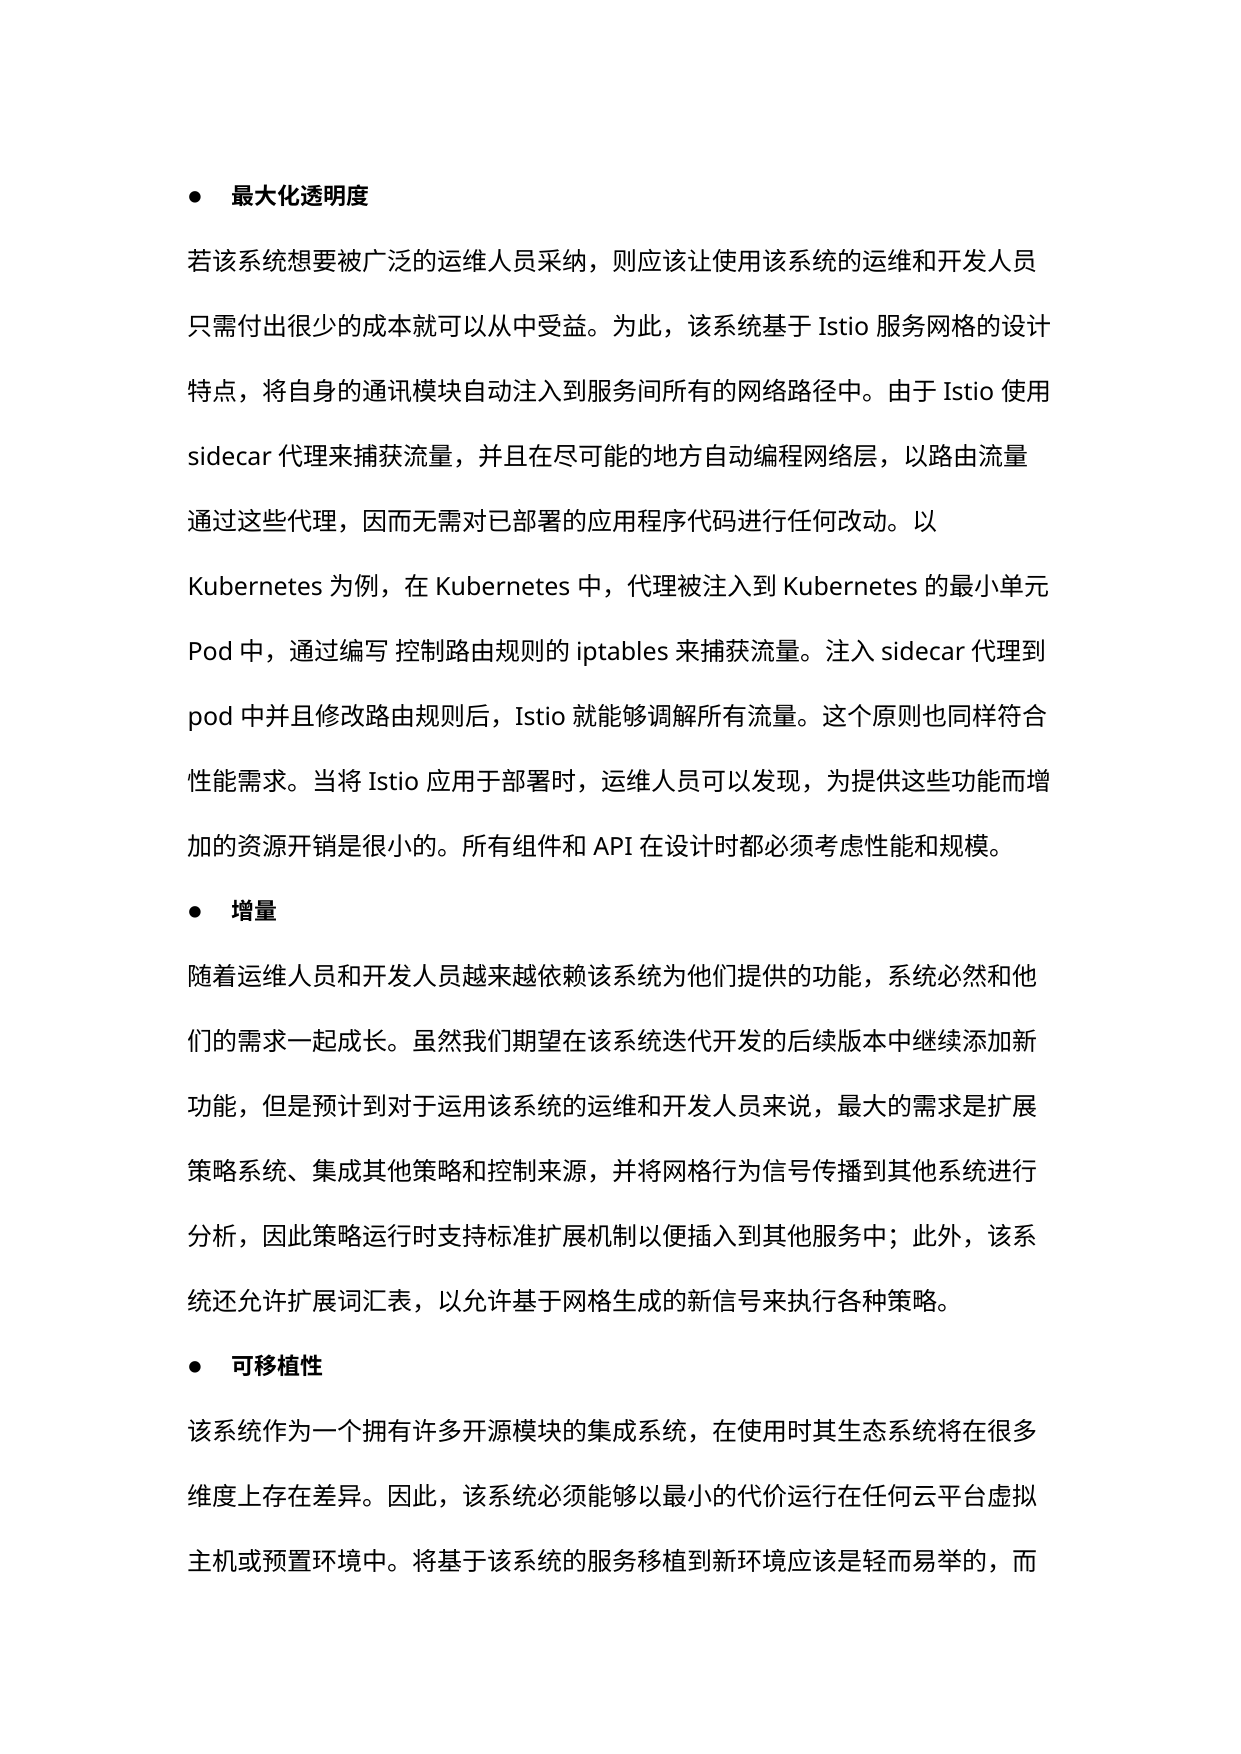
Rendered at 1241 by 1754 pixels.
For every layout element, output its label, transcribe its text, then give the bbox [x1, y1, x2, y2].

list 最大化透明度 [187, 162, 1053, 227]
list 可移植性 [187, 1332, 1053, 1397]
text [187, 1397, 1053, 1592]
text 随着运维人员和开发人员越来越依赖该系统为他们提供的功能，系统必然和他们的需求一起成长。虽然我们期望在该系统迭代开发的后续版本中继续添加新功能，但是预计到对于运用该系统的运维和开发人员来说，最大的需求是扩展策略系统、集成其他策略和控制来源，并将网格行为信号传播到其他系统进行分析，因此策略运行时支持标准扩展机制以便插入到其他服务中；此外，该系统还允许扩展词汇表，以允许基于网格生成的新信号来执行各种策略。 [187, 942, 1053, 1332]
list 增量 [187, 877, 1053, 942]
text 若该系统想要被广泛的运维人员采纳，则应该让使用该系统的运维和开发人员只需付出很少的成本就可以从中受益。为此，该系统基于 Istio 服务网格的设计特点，将自身的通讯模块自动注入到服务间所有的网络路径中。由于 Istio 使用 sidecar 代理来捕获流量，并且在尽可能的地方自动编程网络层，以路由流量通过这些代理，因而无需对已部署的应用程序代码进行任何改动。以 Kubernetes 为例，在 Kubernetes 中，代理被注入到 Kubernetes 的最小单元 Pod 中，通过编写 控制路由规则的 iptables 来捕获流量。注入 sidecar 代理到 pod 中并且修改路由规则后，Istio 就能够调解所有流量。这个原则也同样符合性能需求。当将 Istio 应用于部署时，运维人员可以发现，为提供这些功能而增加的资源开销是很小的。所有组件和 API 在设计时都必须考虑性能和规模。 [187, 227, 1053, 877]
